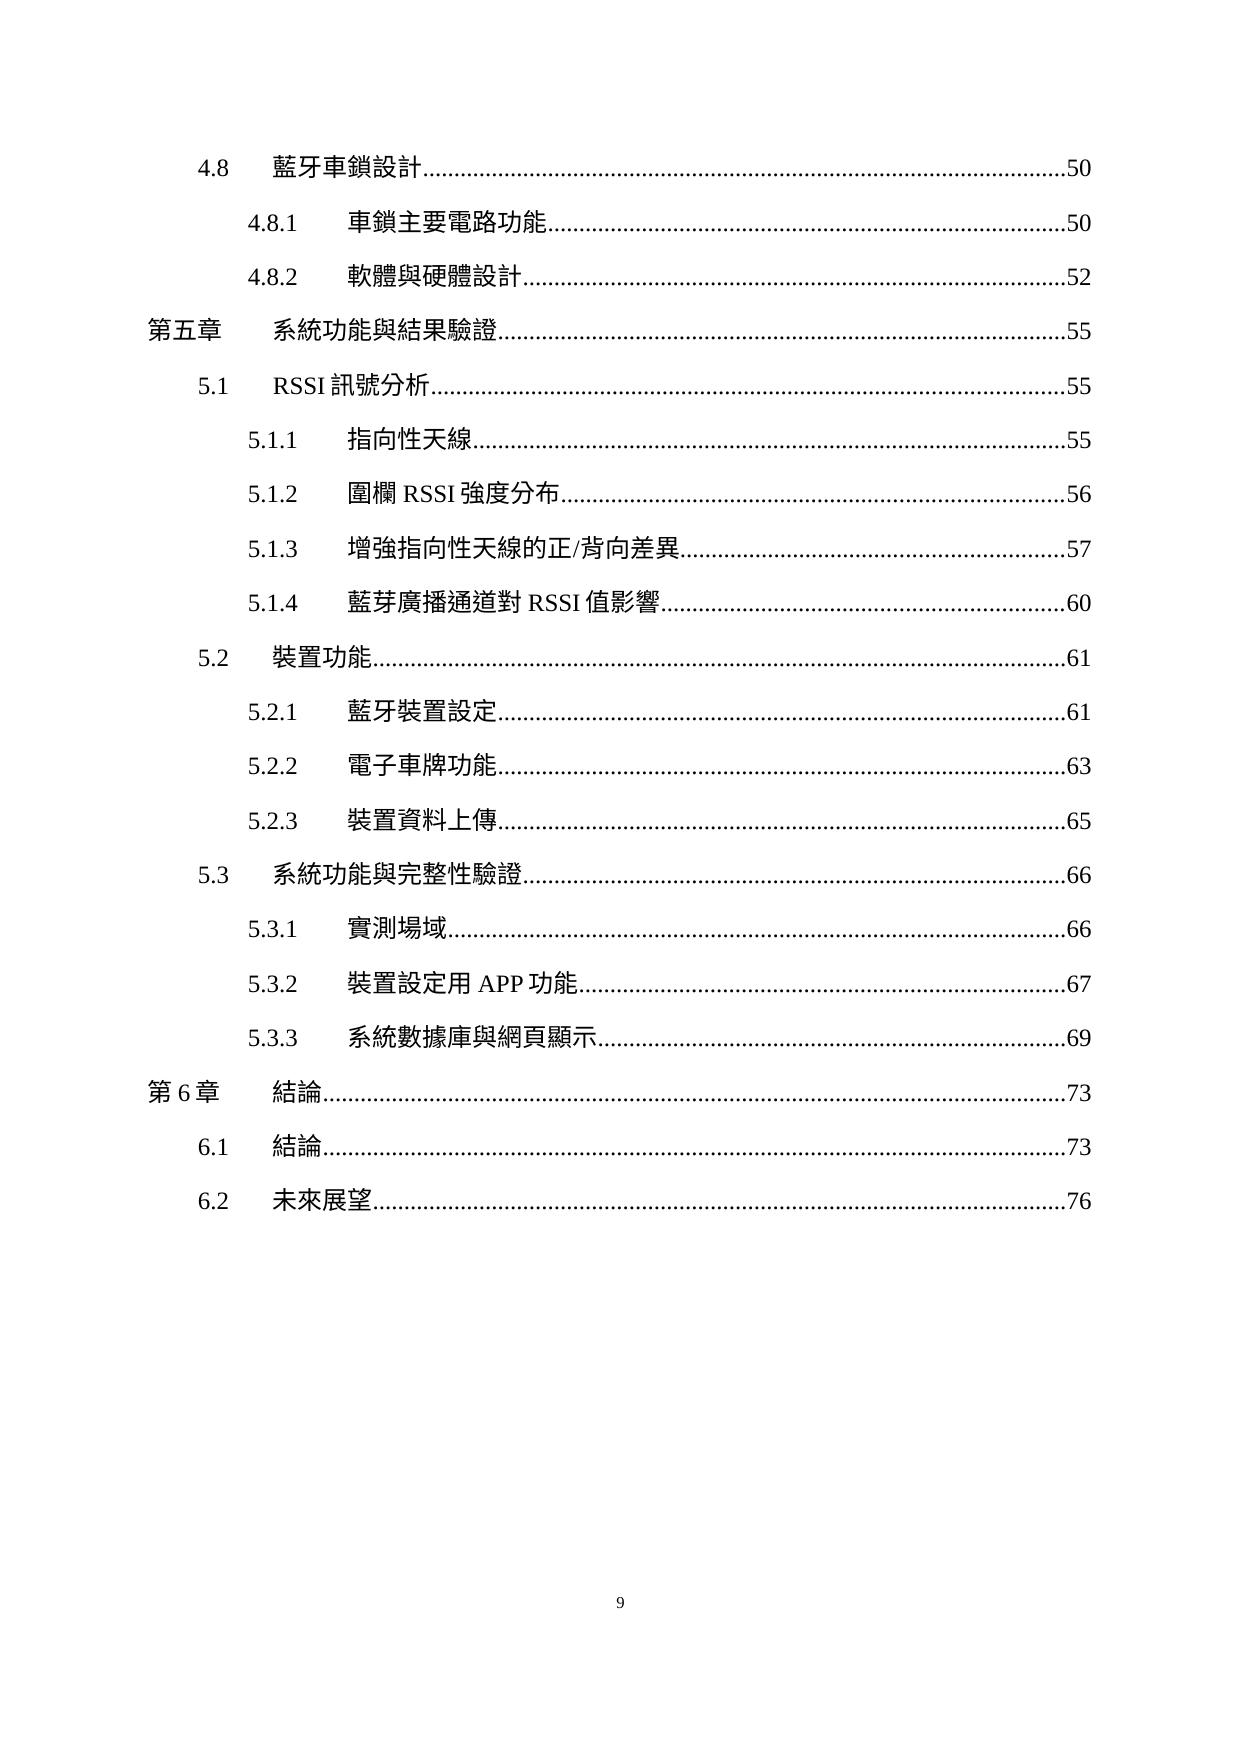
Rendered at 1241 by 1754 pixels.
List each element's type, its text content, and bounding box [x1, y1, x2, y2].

text 6.2 未來展望 76 [198, 1181, 1092, 1217]
text 5.1.1 指向性天線 55 [248, 419, 1092, 456]
text 5.3.3 系統數據庫與網頁顯示 69 [248, 1018, 1092, 1054]
text 4.8.1 車鎖主要電路功能 50 [248, 202, 1092, 238]
text 5.3.2 裝置設定用APP功能 67 [248, 963, 1092, 999]
text 5.3 系統功能與完整性驗證 66 [198, 854, 1092, 891]
text 5.1.2 圍欄RSSI強度分布 56 [248, 474, 1092, 510]
text 4.8 藍牙車鎖設計 50 [198, 148, 1092, 184]
text 5.2.3 裝置資料上傳 65 [248, 800, 1092, 836]
text 5.2.2 電子車牌功能 63 [248, 746, 1092, 782]
text 5.1.4 藍芽廣播通道對RSSI值影響 60 [248, 583, 1092, 619]
text 4.8.2 軟體與硬體設計 52 [248, 256, 1092, 293]
text 5.1.3 增強指向性天線的正/背向差異 57 [248, 528, 1092, 564]
text 5.3.1 實測場域 66 [248, 909, 1092, 945]
text 第五章 系統功能與結果驗證 55 [148, 311, 1092, 347]
text 5.1 RSSI訊號分析 55 [198, 365, 1092, 401]
text 第6章 結論 73 [148, 1072, 1092, 1108]
text 6.1 結論 73 [198, 1126, 1092, 1163]
text 5.2 裝置功能 61 [198, 637, 1092, 673]
text 5.2.1 藍牙裝置設定 61 [248, 691, 1092, 728]
